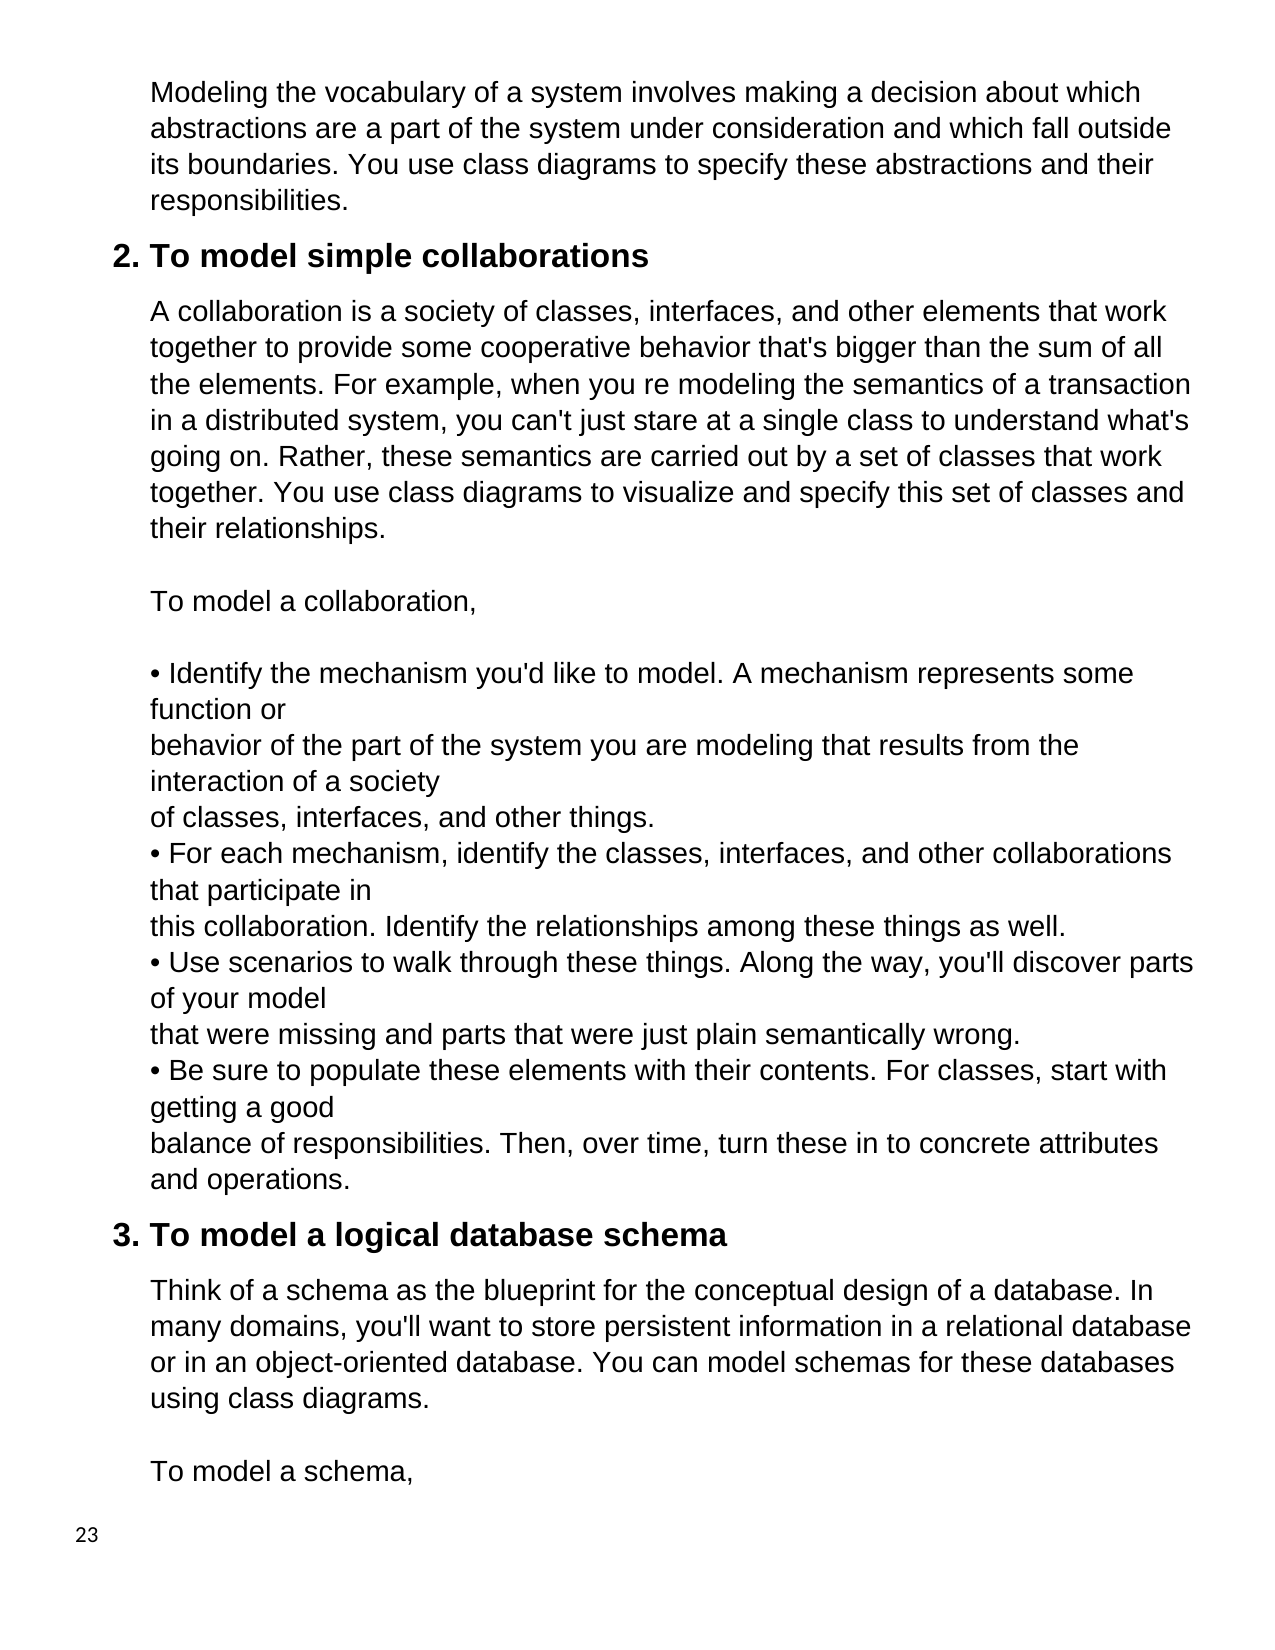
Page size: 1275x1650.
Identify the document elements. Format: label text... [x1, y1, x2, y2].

list To model a schema, [150, 1453, 1200, 1487]
list Modeling the vocabulary of a system involves making a decision about which abstractions are a part of the system under consideration and which fall outside its boundaries. You use class diagrams to specify these abstractions and their responsibilities. [150, 75, 1200, 217]
list • For each mechanism, identify the classes, interfaces, and other collaborations that participate in [150, 837, 1200, 906]
text 2. To model simple collaborations [112, 236, 1200, 275]
list • Be sure to populate these elements with their contents. For classes, start with getting a good [150, 1053, 1200, 1123]
list behavior of the part of the system you are modeling that results from the interaction of a society [150, 728, 1200, 798]
list balance of responsibilities. Then, over time, turn these in to concrete attributes and operations. [150, 1126, 1200, 1195]
list of classes, interfaces, and other things. [150, 800, 1200, 834]
list • Use scenarios to walk through these things. Along the way, you'll discover parts of your model [150, 945, 1200, 1015]
list • Identify the mechanism you'd like to model. A mechanism represents some function or [150, 656, 1200, 726]
list A collaboration is a society of classes, interfaces, and other elements that work together to provide some cooperative behavior that's bigger than the sum of all the elements. For example, when you re modeling the semantics of a transaction in a distributed system, you can't just stare at a single class to understand what's going on. Rather, these semantics are carried out by a set of classes that work together. You use class diagrams to visualize and specify this set of classes and [150, 294, 1200, 509]
list this collaboration. Identify the relationships among these things as well. [150, 909, 1200, 942]
list Think of a schema as the blueprint for the conceptual design of a database. In many domains, you'll want to store persistent information in a relational database or in an object-oriented database. You can model schemas for these databases using class diagrams. [150, 1273, 1200, 1415]
list that were missing and parts that were just plain semantically wrong. [150, 1017, 1200, 1051]
list their relationships. [150, 511, 1200, 545]
text 3. To model a logical database schema [112, 1215, 1200, 1253]
list To model a collaboration, [150, 583, 1200, 617]
